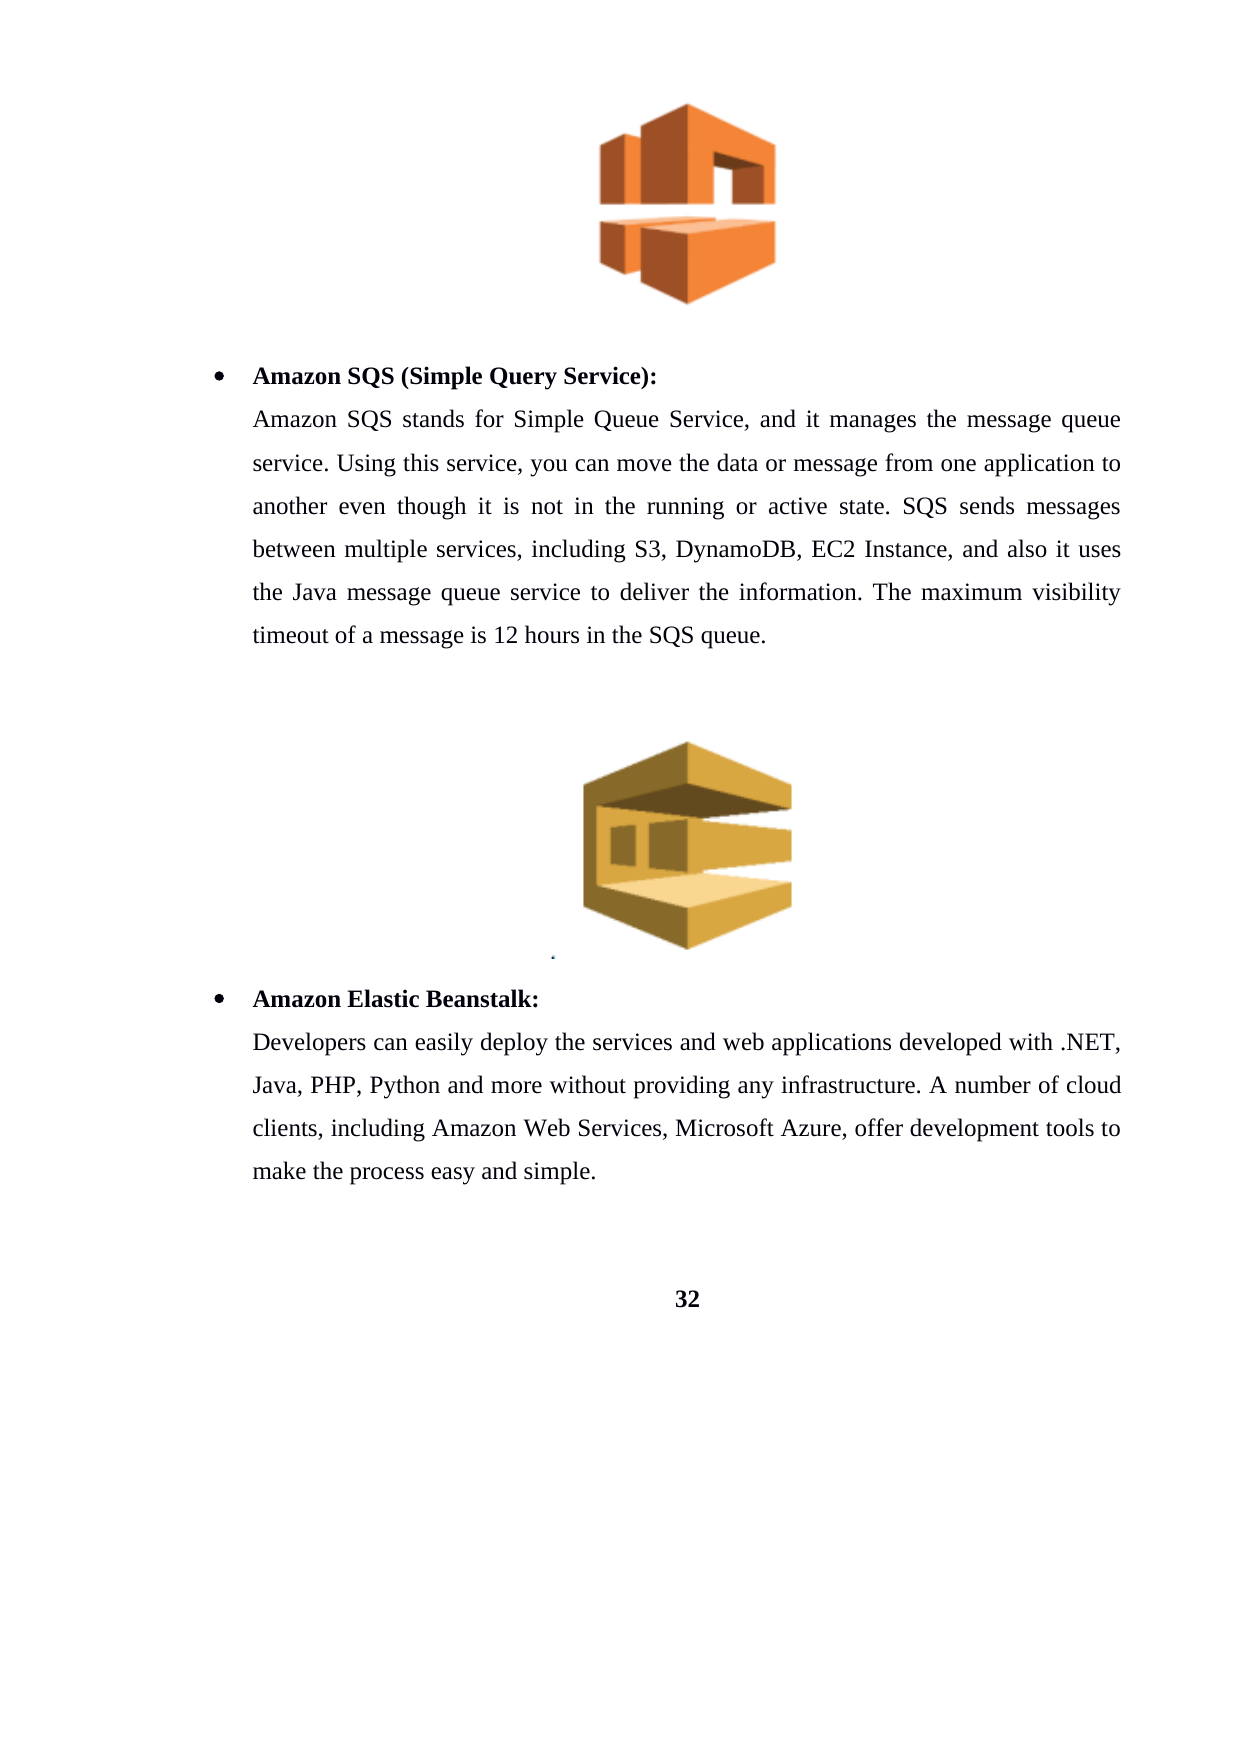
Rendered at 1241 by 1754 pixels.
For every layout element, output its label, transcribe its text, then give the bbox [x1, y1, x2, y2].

text Amazon SQS stands for Simple Queue Service, and it manages the message queue service. Using this service, you can move the data or message from one application to another even though it is not in the running or active state. SQS sends messages between multiple services, including S3, DynamoDB, EC2 Instance, and also it uses the Java message queue service to deliver the information. The maximum visibility timeout of a message is 12 hours in the SQS queue. [252, 404, 1122, 649]
text Developers can easily deploy the services and web applications developed with .NET, Java, PHP, Python and more without providing any infrastructure. A number of cloud clients, including Amazon Web Services, Microsoft Azure, offer development tools to make the process easy and simple. [252, 1027, 1122, 1185]
list Amazon SQS (Simple Query Service): [215, 361, 1122, 390]
list Amazon Elastic Beanstalk: [215, 984, 1122, 1013]
text 32 [252, 1284, 1122, 1313]
picture [551, 735, 823, 959]
picture [551, 88, 823, 337]
